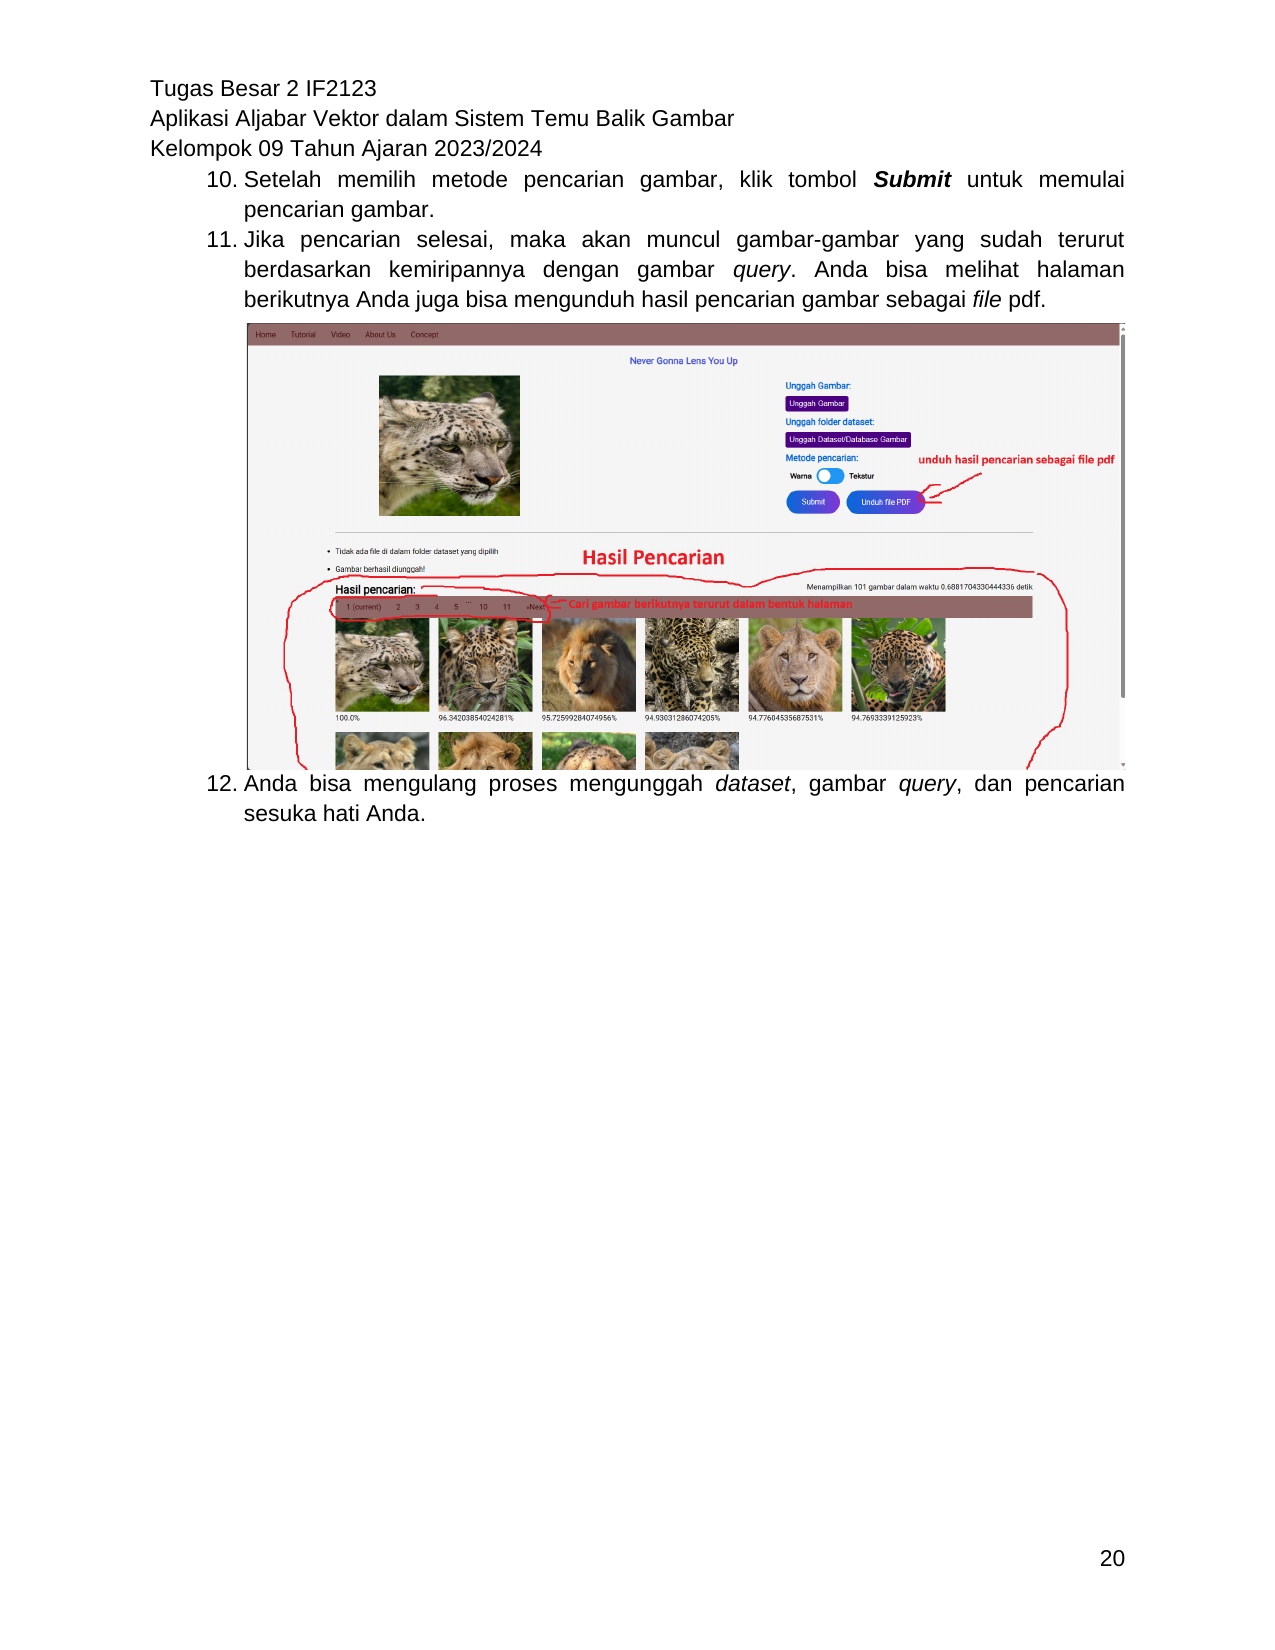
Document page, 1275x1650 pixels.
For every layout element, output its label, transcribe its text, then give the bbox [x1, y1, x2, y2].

list Anda bisa mengulang proses mengunggah dataset, gambar query, dan pencarian sesuka hati Anda. [206, 770, 1125, 826]
list Setelah memilih metode pencarian gambar, klik tombol Submit untuk memulai pencarian gambar. [206, 166, 1125, 222]
picture [246, 323, 1125, 770]
list Jika pencarian selesai, maka akan muncul gambar-gambar yang sudah terurut berdasarkan kemiripannya dengan gambar query. Anda bisa melihat halaman berikutnya Anda juga bisa mengunduh hasil pencarian gambar sebagai file pdf. [206, 226, 1125, 313]
